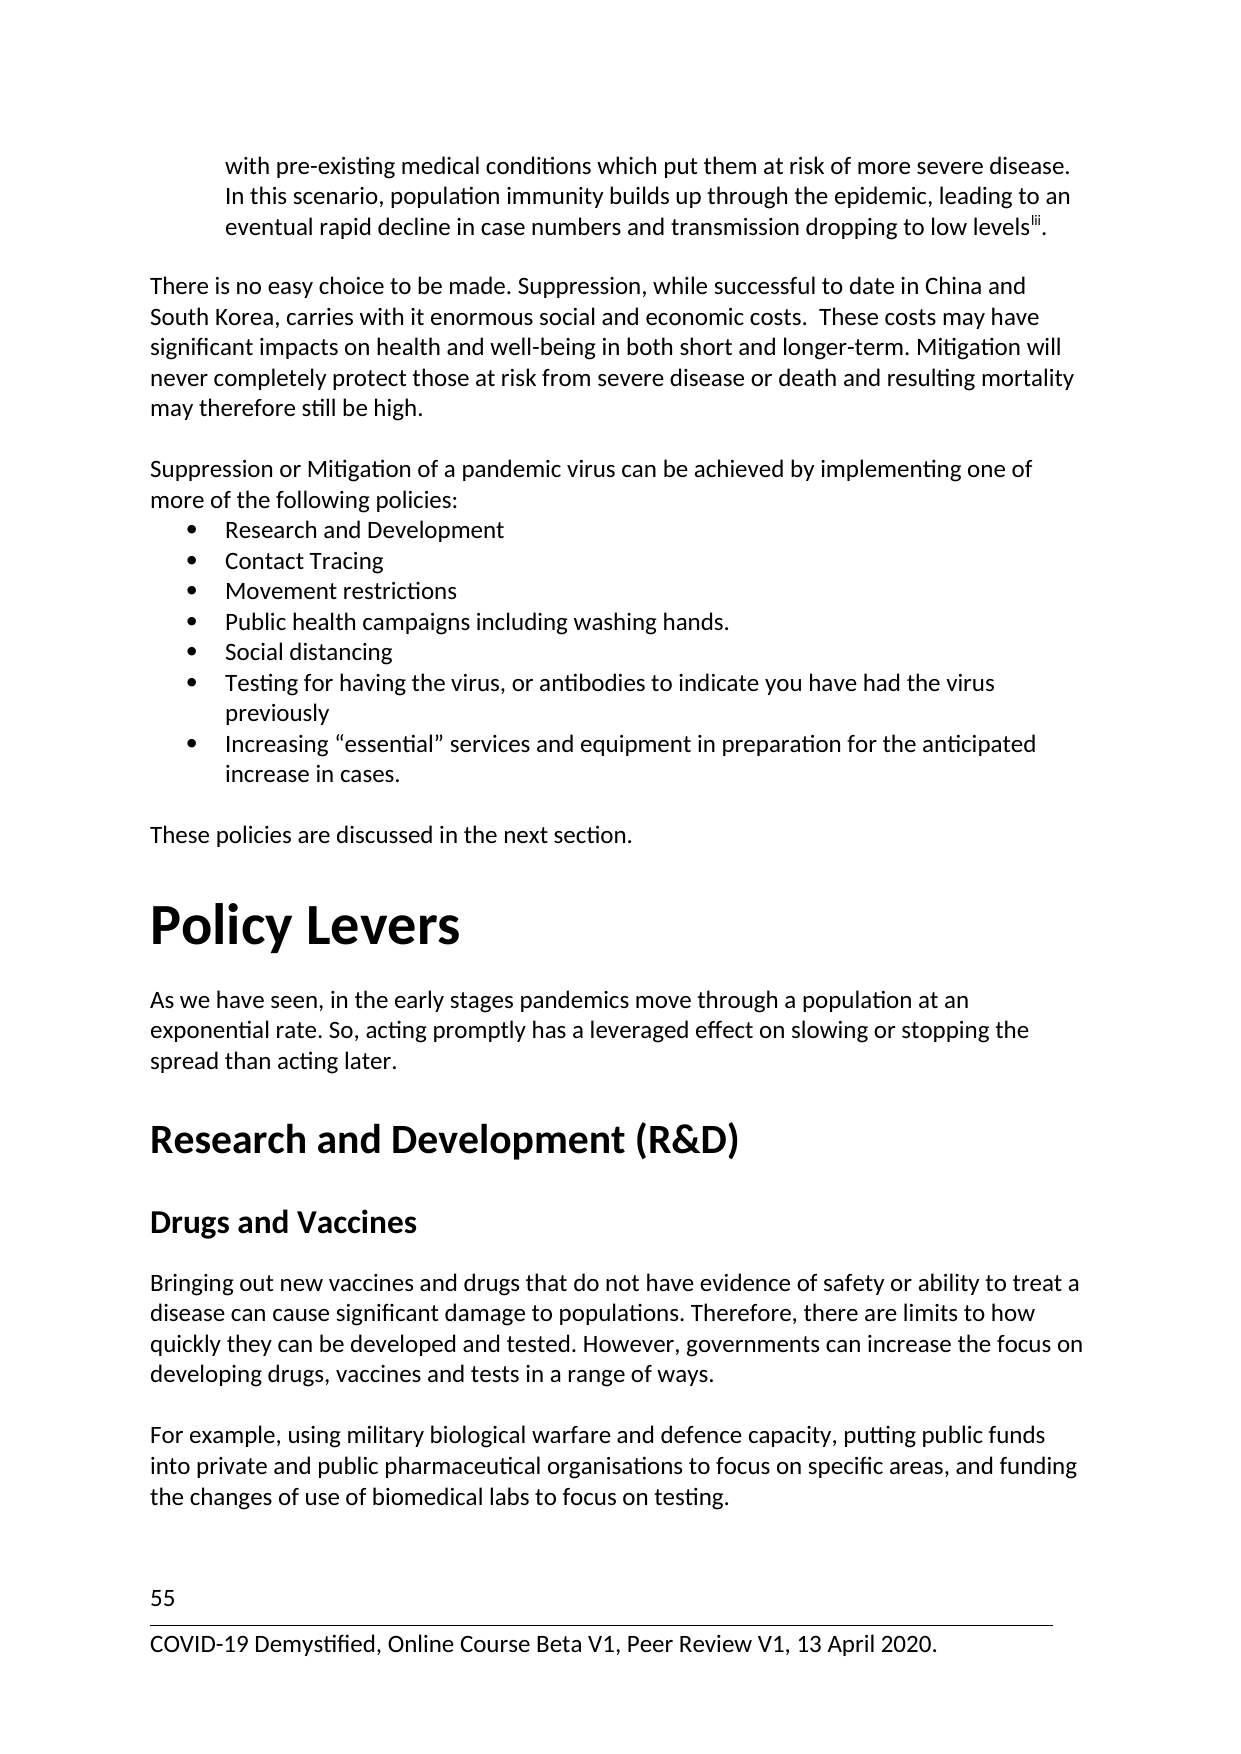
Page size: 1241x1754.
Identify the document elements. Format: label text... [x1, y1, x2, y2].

list Social distancing [187, 637, 1090, 667]
list Contact Tracing [187, 545, 1090, 576]
text For example, using military biological warfare and defence capacity, putting public funds into private and public pharmaceutical organisations to focus on specific areas, and funding the changes of use of biomedical labs to focus on testing. [150, 1420, 1090, 1511]
text As we have seen, in the early stages pandemics move through a population at an exponential rate. So, acting promptly has a leveraged effect on slowing or stopping the spread than acting later. [150, 984, 1090, 1076]
text Suppression or Mitigation of a pandemic virus can be achieved by implementing one of more of the following policies: [150, 453, 1090, 514]
list Research and Development [187, 514, 1090, 545]
text These policies are discussed in the next section. [150, 820, 1090, 850]
list Movement restrictions [187, 576, 1090, 606]
list Increasing “essential” services and equipment in preparation for the anticipated increase in cases. [187, 728, 1090, 789]
subtitle Research and Development (R&D) [150, 1113, 1090, 1164]
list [187, 150, 1090, 242]
text There is no easy choice to be made. Suppression, while successful to date in China and South Korea, carries with it enormous social and economic costs. These costs may have significant impacts on health and well-being in both short and longer-term. Mitigation will never completely protect those at risk from severe disease or death and resulting mortality may therefore still be high. [150, 270, 1090, 423]
list Public health campaigns including washing hands. [187, 606, 1090, 637]
subtitle Policy Levers [150, 888, 1090, 959]
text Bringing out new vaccines and drugs that do not have evidence of safety or ability to treat a disease can cause significant damage to populations. Therefore, there are limits to how quickly they can be developed and tested. However, governments can increase the focus on developing drugs, vaccines and tests in a range of ways. [150, 1267, 1090, 1389]
subtitle Drugs and Vaccines [150, 1201, 1090, 1242]
list Testing for having the virus, or antibodies to indicate you have had the virus previously [187, 667, 1090, 728]
